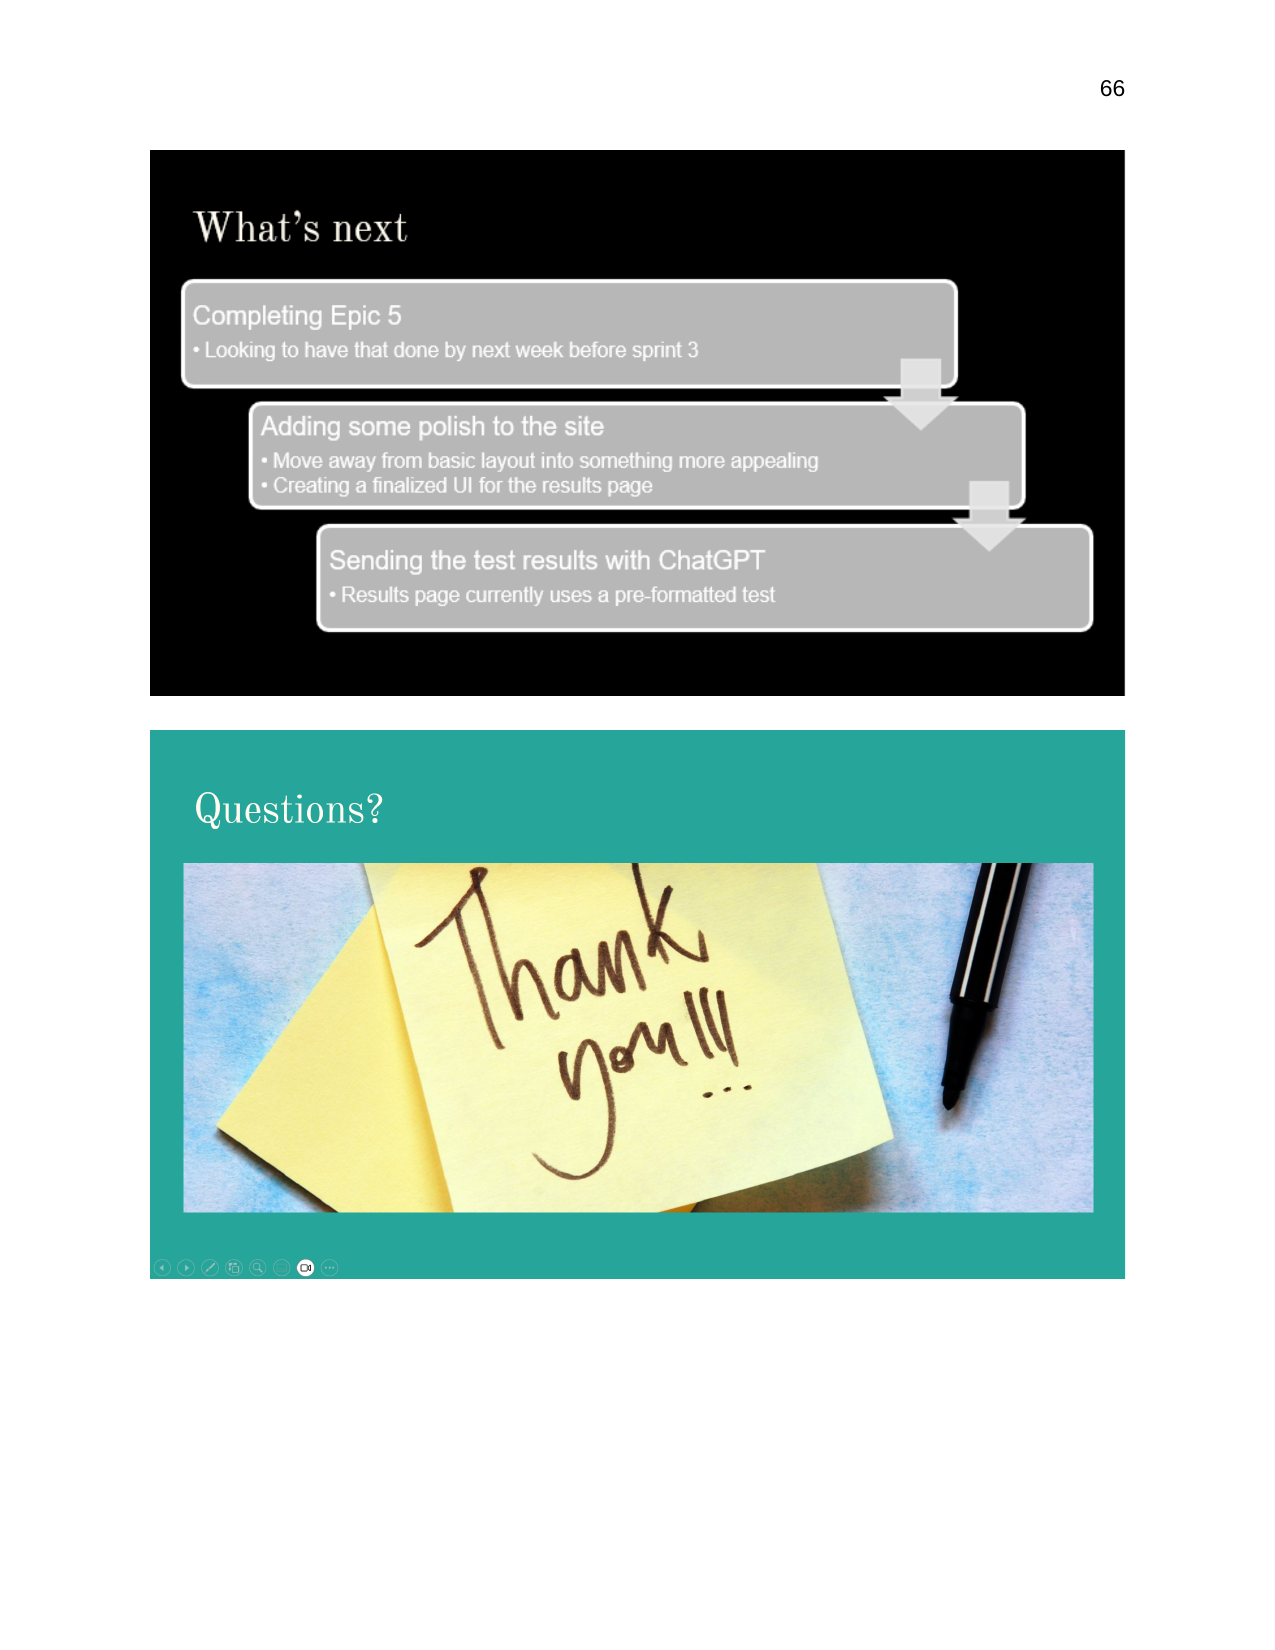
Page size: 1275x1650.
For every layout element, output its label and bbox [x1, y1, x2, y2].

picture [150, 150, 1125, 696]
picture [150, 730, 1125, 1279]
